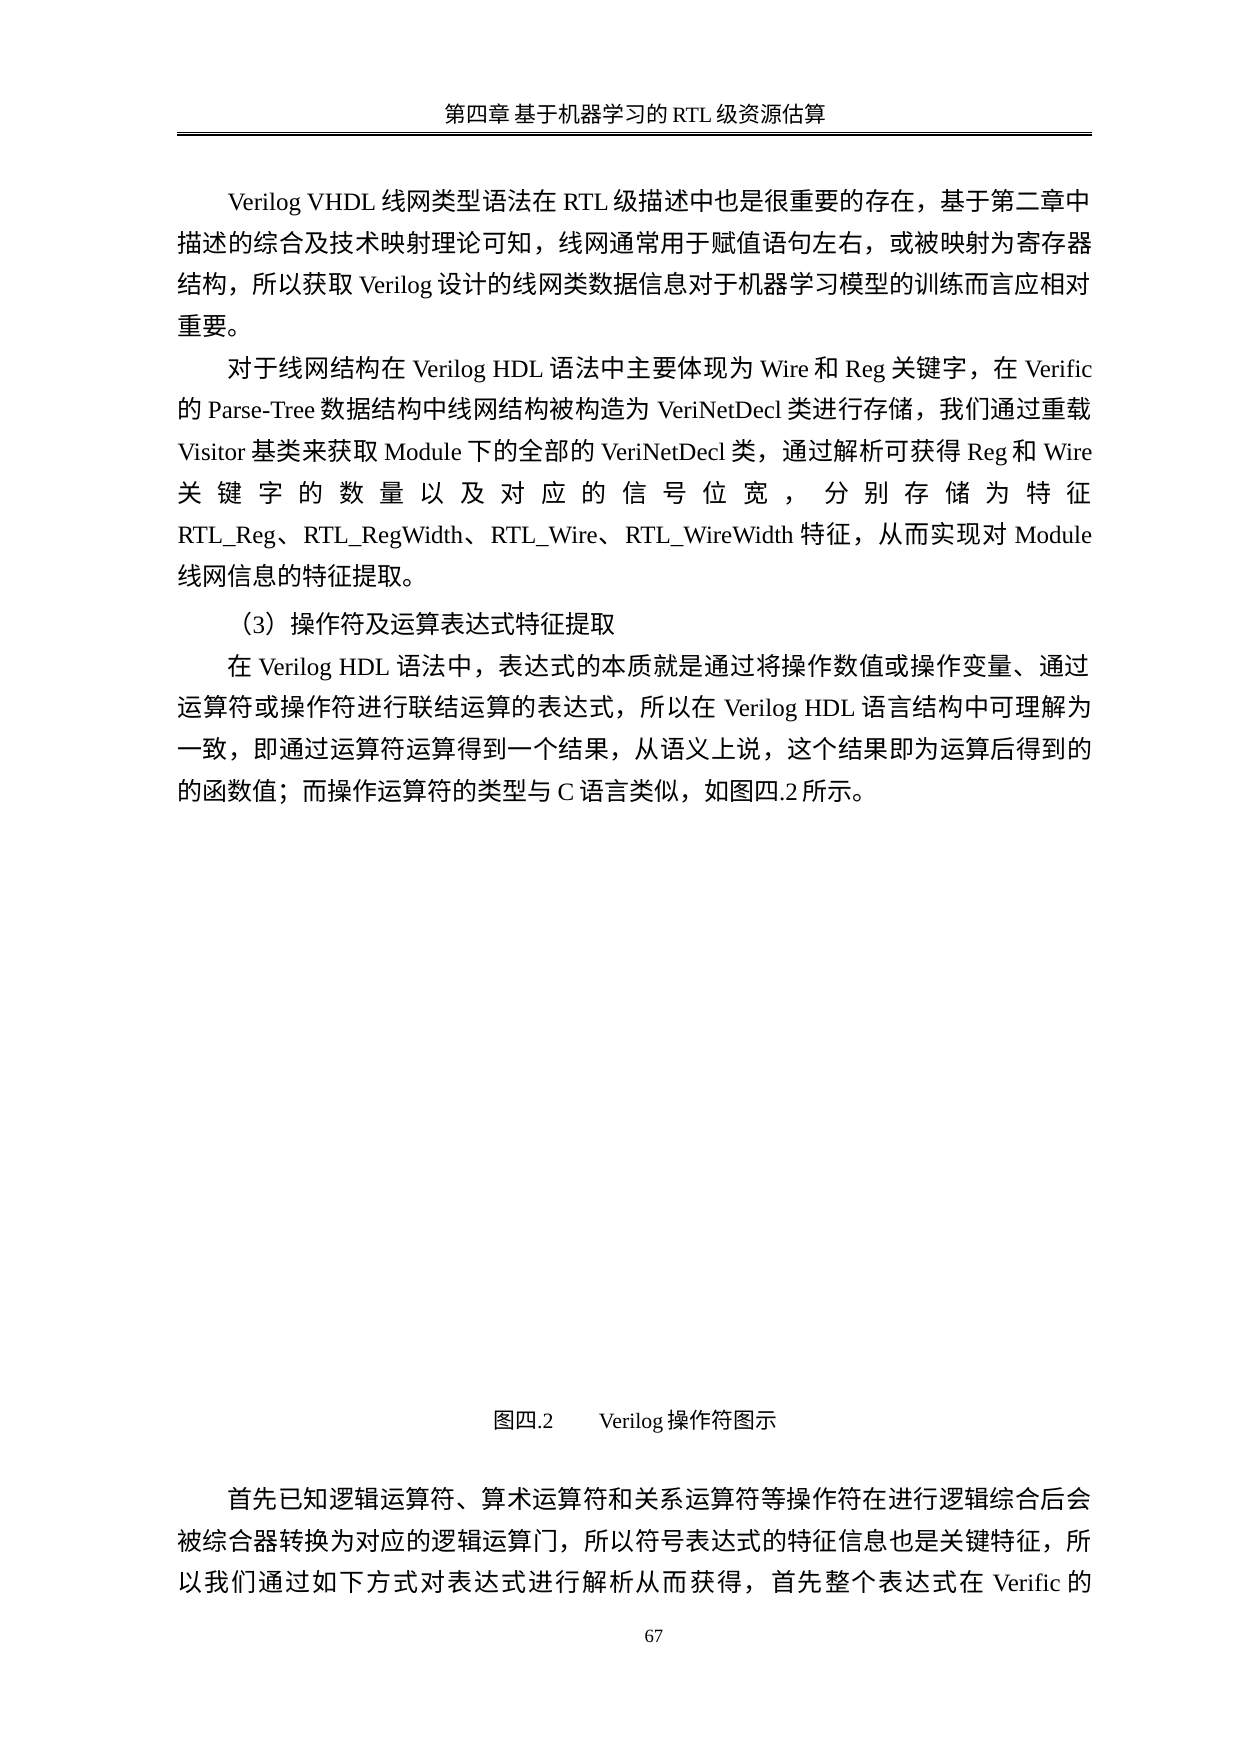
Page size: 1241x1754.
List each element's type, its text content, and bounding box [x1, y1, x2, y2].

text Verilog VHDL线网类型语法在RTL级描述中也是很重要的存在，基于第二章中描述的综合及技术映射理论可知，线网通常用于赋值语句左右，或被映射为寄存器结构，所以获取Verilog设计的线网类数据信息对于机器学习模型的训练而言应相对重要。 [177, 177, 1092, 344]
text 在Verilog HDL语法中，表达式的本质就是通过将操作数值或操作变量、通过运算符或操作符进行联结运算的表达式，所以在Verilog HDL语言结构中可理解为一致，即通过运算符运算得到一个结果，从语义上说，这个结果即为运算后得到的的函数值；而操作运算符的类型与C语言类似，如图4.2所示。 [177, 642, 1092, 808]
text Verilog操作符图示 [177, 1403, 1092, 1434]
text （3）操作符及运算表达式特征提取 [177, 600, 1092, 642]
text 对于线网结构在Verilog HDL语法中主要体现为Wire和Reg关键字，在Verific的Parse-Tree数据结构中线网结构被构造为VeriNetDecl类进行存储，我们通过重载Visitor基类来获取Module下的全部的VeriNetDecl类，通过解析可获得Reg和Wire关键字的数量以及对应的信号位宽，分别存储为特征RTL_Reg、RTL_RegWidth、RTL_Wire、RTL_WireWidth特征，从而实现对Module线网信息的特征提取。 [177, 344, 1092, 594]
